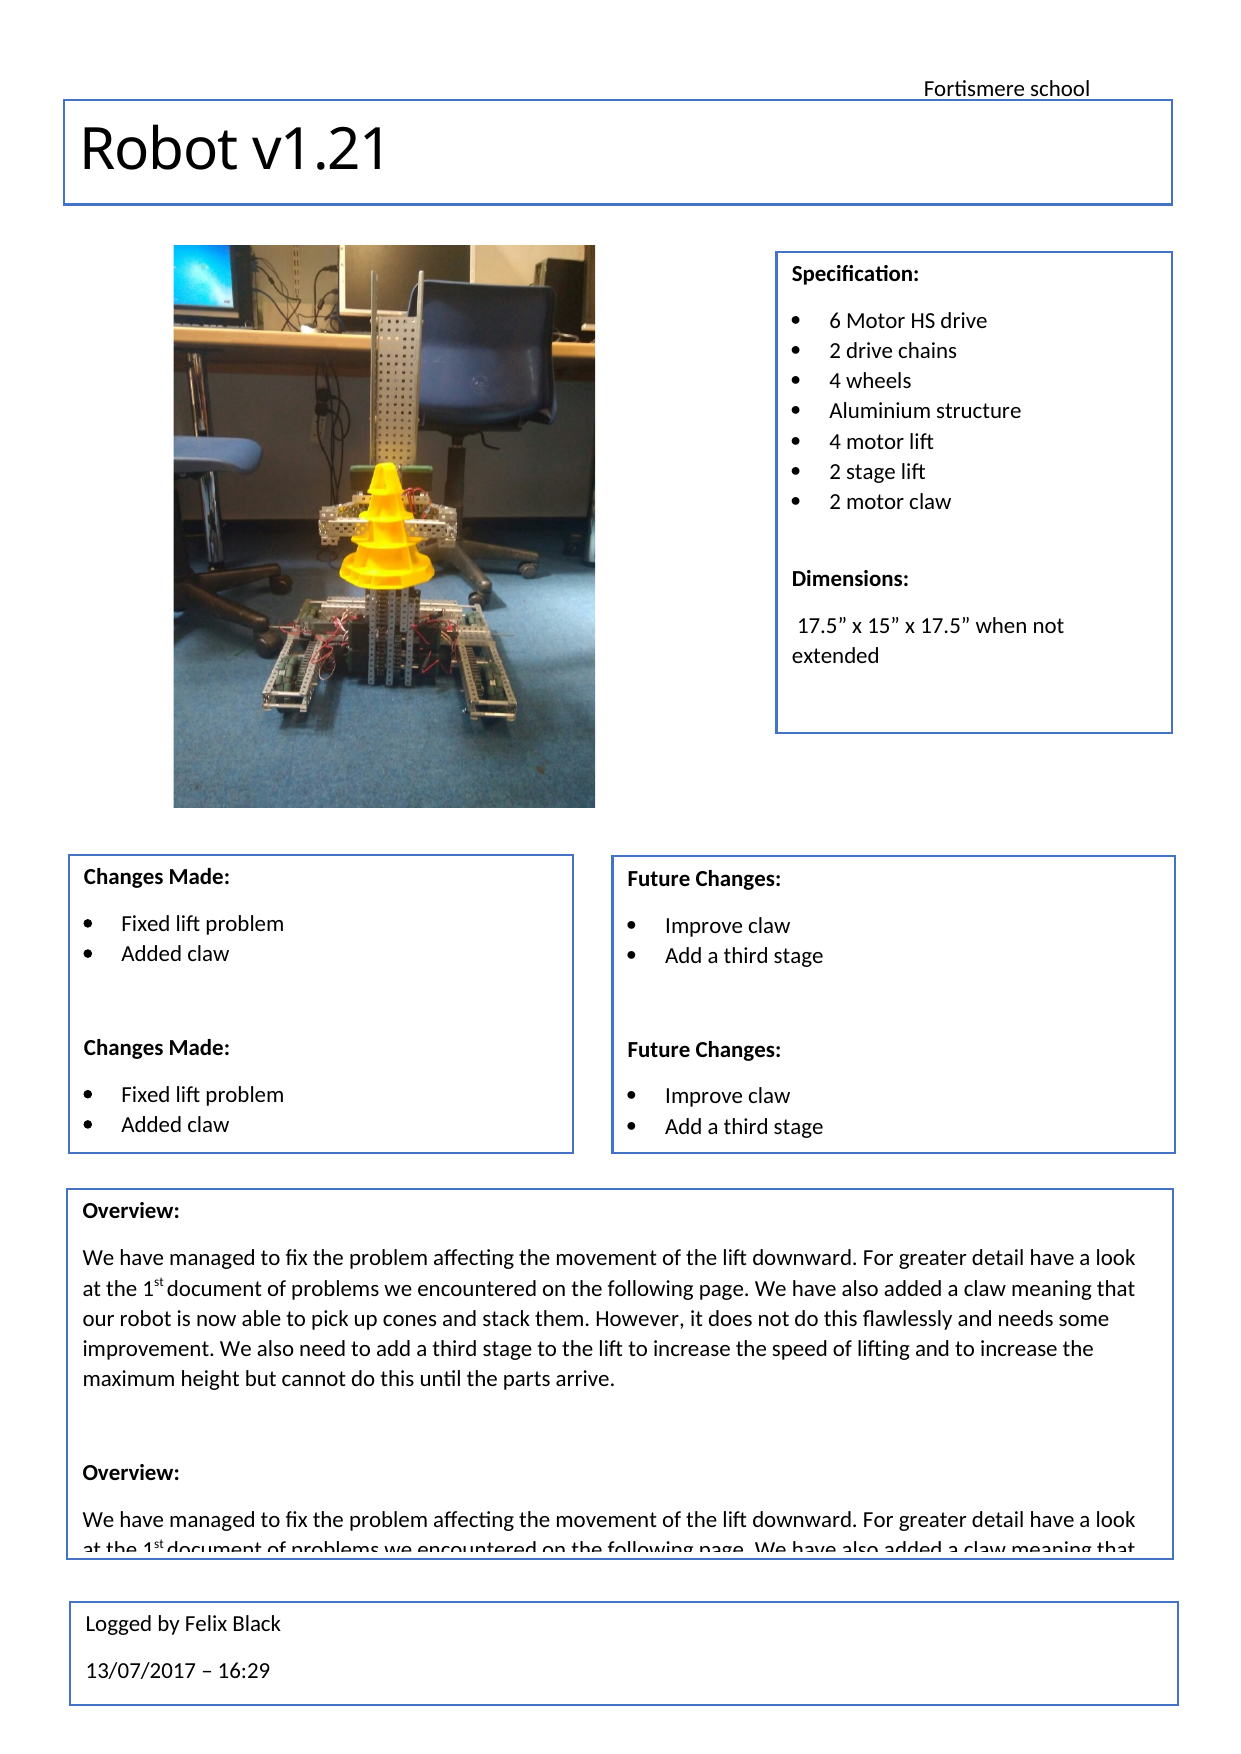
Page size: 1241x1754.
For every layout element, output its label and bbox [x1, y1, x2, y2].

picture [173, 245, 596, 808]
